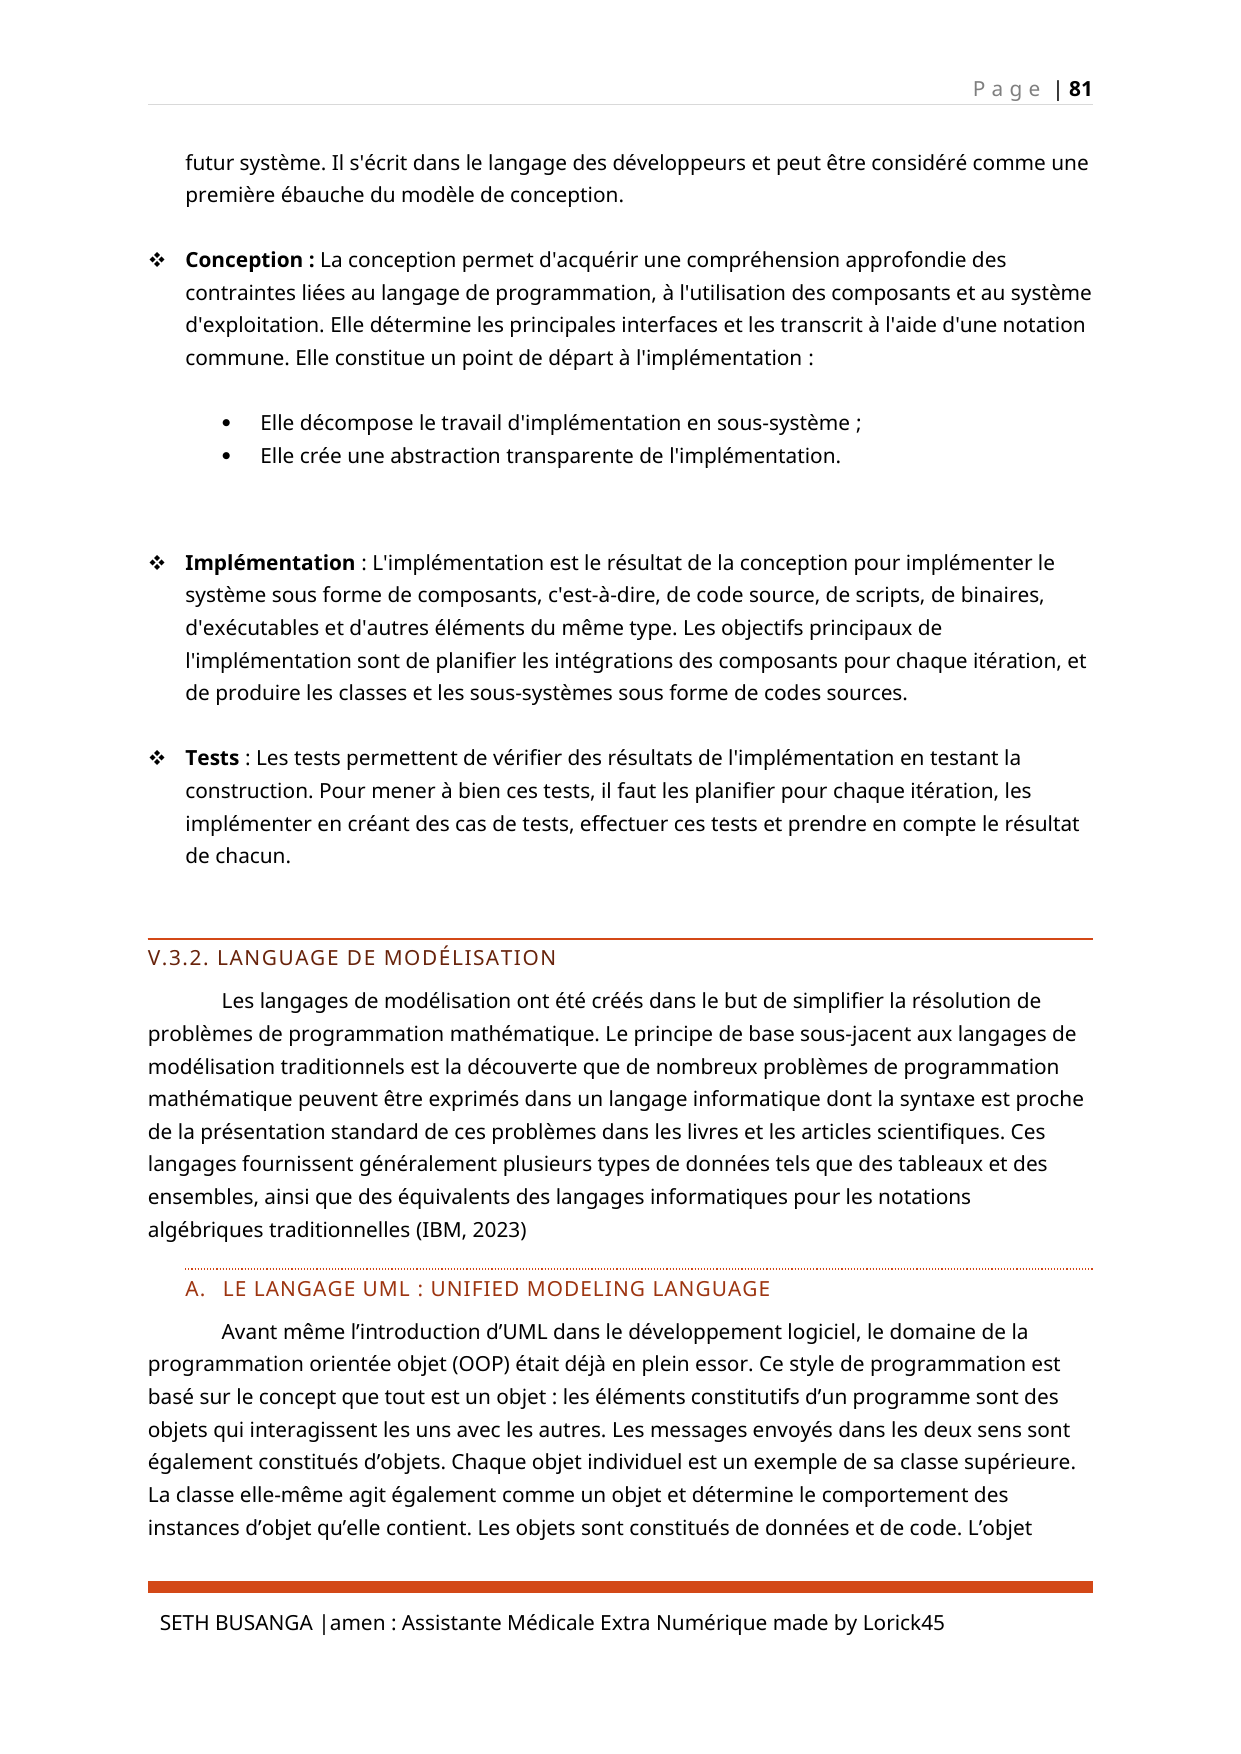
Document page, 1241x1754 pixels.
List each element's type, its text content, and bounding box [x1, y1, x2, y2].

list Conception : La conception permet d'acquérir une compréhension approfondie des contraintes liées au langage de programmation, à l'utilisation des composants et au système d'exploitation. Elle détermine les principales interfaces et les transcrit à l'aide d'une notation commune. Elle constitue un point de départ à l'implémentation : [148, 245, 1093, 372]
text Les langages de modélisation ont été créés dans le but de simplifier la résolution de problèmes de programmation mathématique. Le principe de base sous-jacent aux langages de modélisation traditionnels est la découverte que de nombreux problèmes de programmation mathématique peuvent être exprimés dans un langage informatique dont la syntaxe est proche de la présentation standard de ces problèmes dans les livres et les articles scientifiques. Ces langages fournissent généralement plusieurs types de données tels que des tableaux et des ensembles, ainsi que des équivalents des langages informatiques pour les notations algébriques traditionnelles [148, 987, 1093, 1243]
list Tests : Les tests permettent de vérifier des résultats de l'implémentation en testant la construction. Pour mener à bien ces tests, il faut les planifier pour chaque itération, les implémenter en créant des cas de tests, effectuer ces tests et prendre en compte le résultat de chacun. [148, 743, 1093, 870]
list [148, 148, 1093, 209]
list Implémentation : L'implémentation est le résultat de la conception pour implémenter le système sous forme de composants, c'est-à-dire, de code source, de scripts, de binaires, d'exécutables et d'autres éléments du même type. Les objectifs principaux de l'implémentation sont de planifier les intégrations des composants pour chaque itération, et de produire les classes et les sous-systèmes sous forme de codes sources. [148, 548, 1093, 707]
subtitle Le langage UML : Unified Modeling Language [185, 1268, 1093, 1302]
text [148, 1317, 1093, 1541]
subtitle V.3.2. Language de modélisation [148, 940, 1093, 972]
list Elle décompose le travail d'implémentation en sous-système ; [223, 408, 1093, 437]
list Elle crée une abstraction transparente de l'implémentation. [223, 441, 1093, 469]
